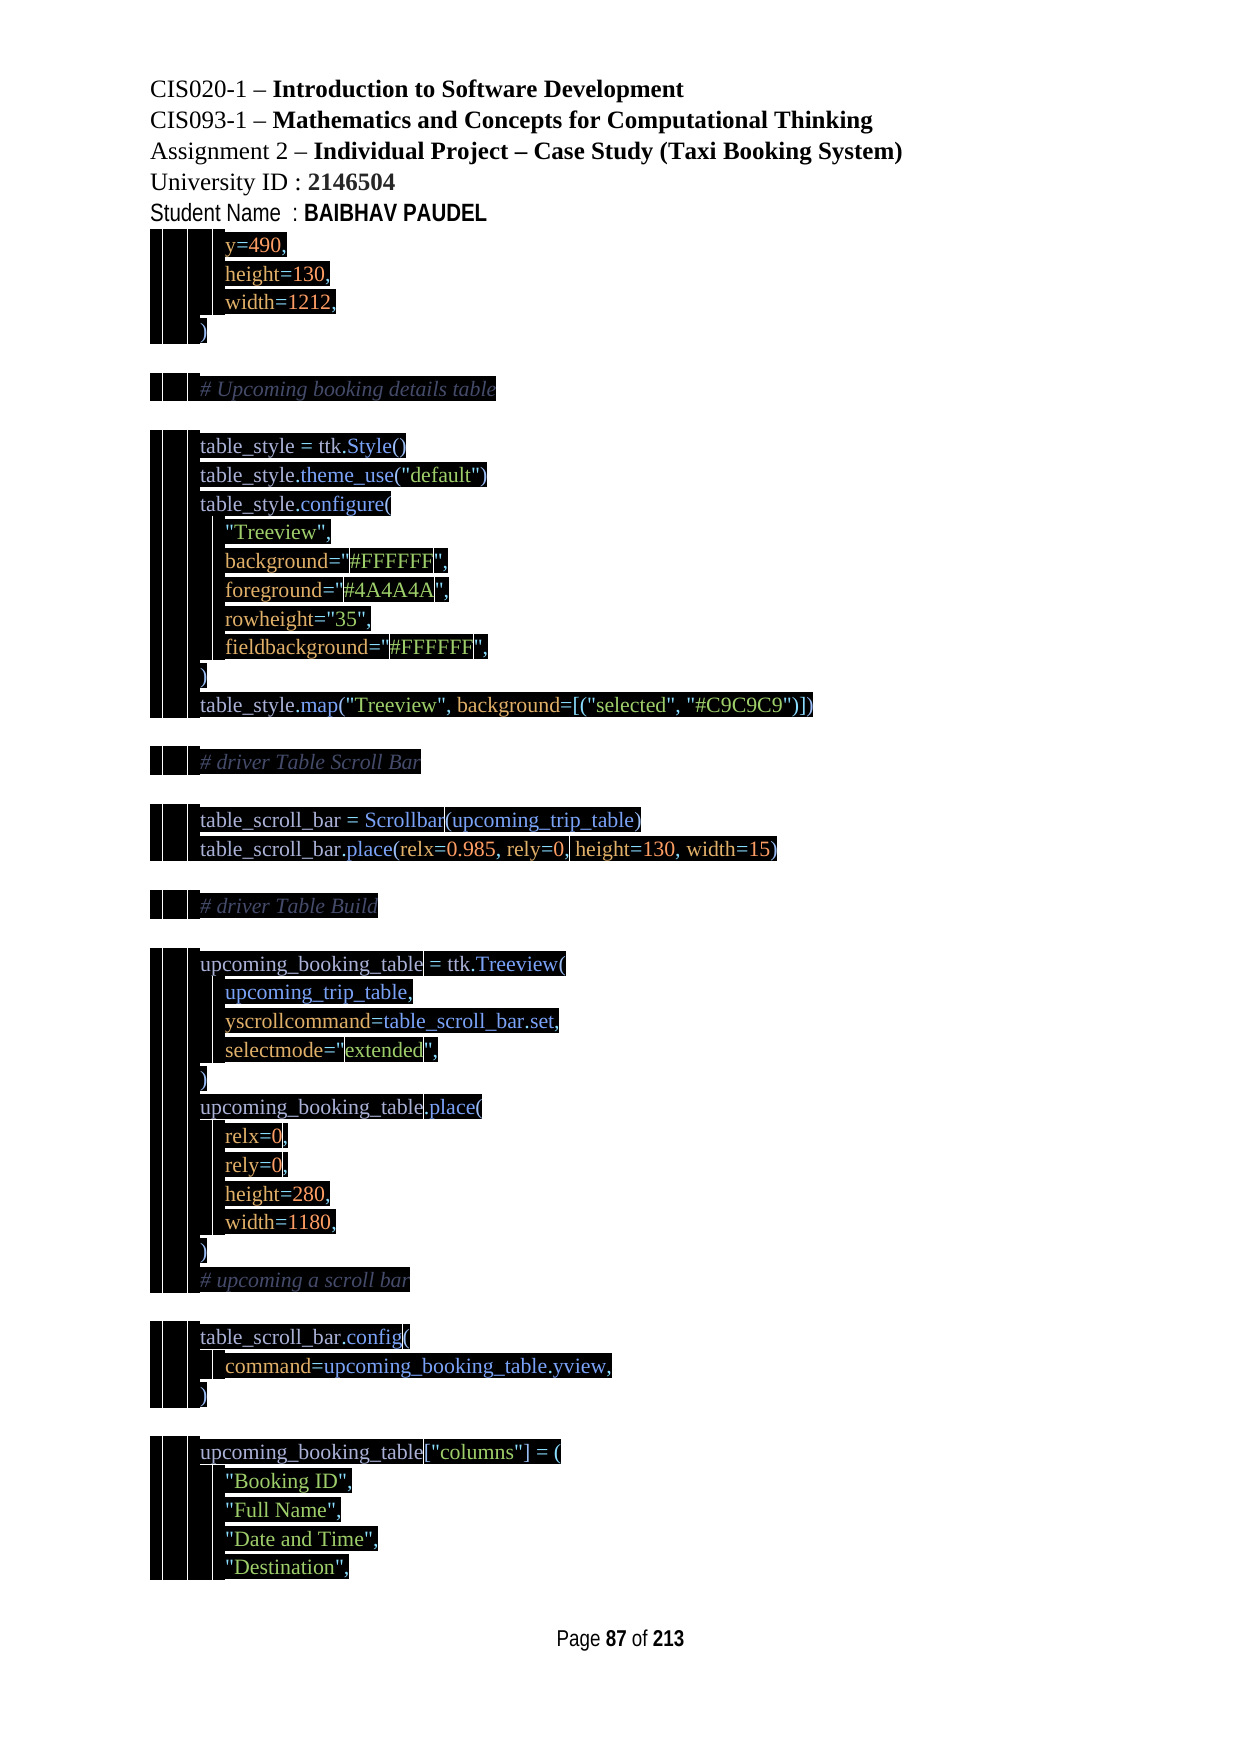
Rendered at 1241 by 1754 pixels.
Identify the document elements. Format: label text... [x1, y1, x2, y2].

text foreground="#4A4A4A", [225, 574, 1090, 603]
text ) [200, 1235, 1090, 1264]
text "Full Name", [225, 1494, 1090, 1523]
text width=1212, [225, 286, 1090, 315]
text height=130, [225, 258, 1090, 286]
text relx=0, [225, 1120, 1090, 1149]
text background="#FFFFFF", [225, 545, 1090, 574]
text # Upcoming booking details table [200, 373, 1090, 401]
text ) [200, 315, 1090, 344]
text "Booking ID", [225, 1465, 1090, 1494]
text table_scroll_bar = Scrollbar(upcoming_trip_table) [200, 804, 1090, 833]
text rowheight="35", [225, 603, 1090, 631]
text table_style = ttk.Style() [200, 430, 1090, 459]
text command=upcoming_booking_table.yview, [225, 1350, 1090, 1379]
text upcoming_booking_table = ttk.Treeview( [200, 948, 1090, 976]
text "Treeview", [225, 516, 1090, 545]
text width=1180, [225, 1206, 1090, 1235]
text table_style.configure( [200, 488, 1090, 516]
text # driver Table Build [200, 890, 1090, 919]
text height=280, [225, 1178, 1090, 1206]
text upcoming_booking_table["columns"] = ( [200, 1436, 1090, 1465]
text ) [200, 1063, 1090, 1091]
text table_style.map("Treeview", background=[("selected", "#C9C9C9")]) [200, 689, 1090, 718]
text rely=0, [225, 1149, 1090, 1178]
text ) [200, 1379, 1090, 1408]
text upcoming_trip_table, [225, 976, 1090, 1005]
text # upcoming a scroll bar [200, 1264, 1090, 1293]
text y=490, [225, 229, 1090, 258]
text table_scroll_bar.config( [200, 1321, 1090, 1350]
text yscrollcommand=table_scroll_bar.set, [225, 1005, 1090, 1034]
text ) [200, 660, 1090, 689]
text upcoming_booking_table.place( [200, 1091, 1090, 1120]
text "Date and Time", [225, 1523, 1090, 1551]
text selectmode="extended", [225, 1034, 1090, 1063]
text fieldbackground="#FFFFFF", [225, 631, 1090, 660]
text table_style.theme_use("default") [200, 459, 1090, 488]
text "Destination", [225, 1551, 1090, 1580]
text # driver Table Scroll Bar [200, 746, 1090, 775]
text table_scroll_bar.place(relx=0.985, rely=0, height=130, width=15) [200, 833, 1090, 861]
